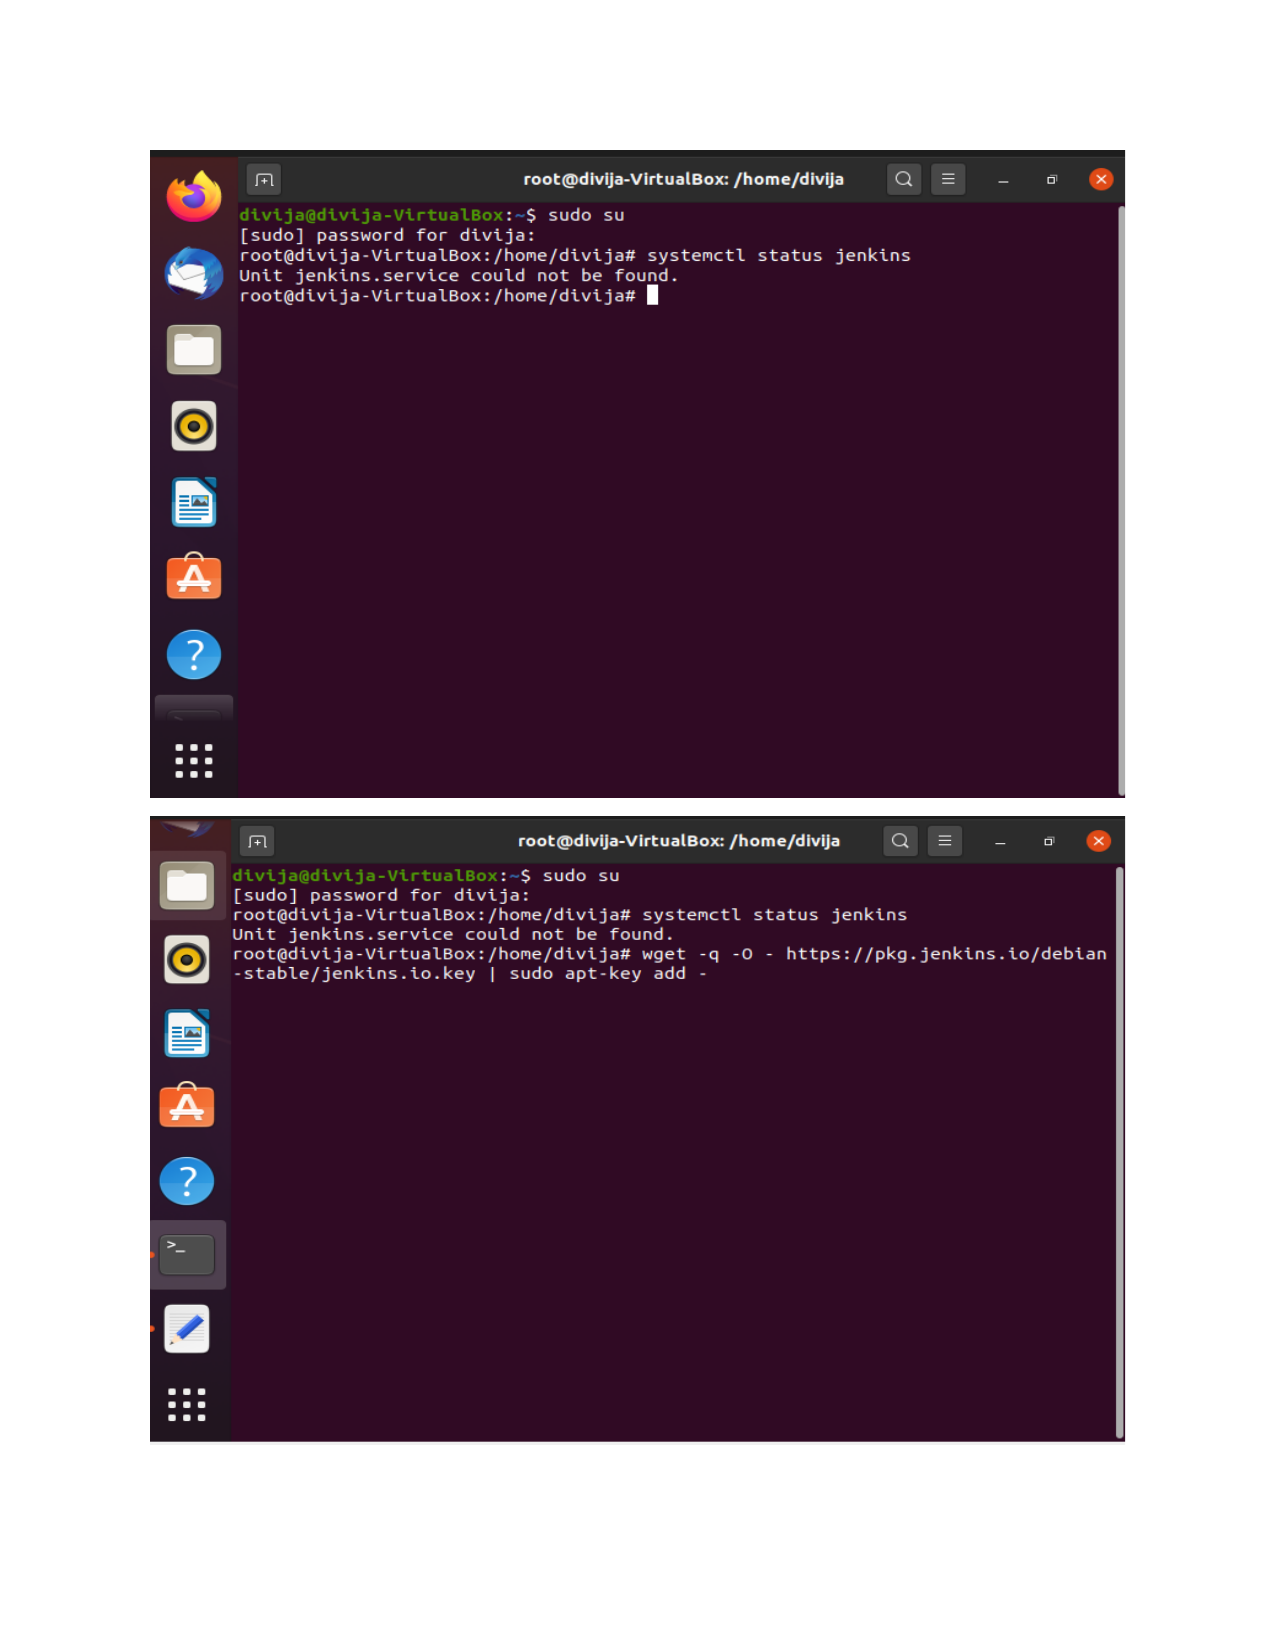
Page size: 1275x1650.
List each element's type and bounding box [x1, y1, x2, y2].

picture [150, 816, 1125, 1445]
picture [150, 150, 1125, 798]
